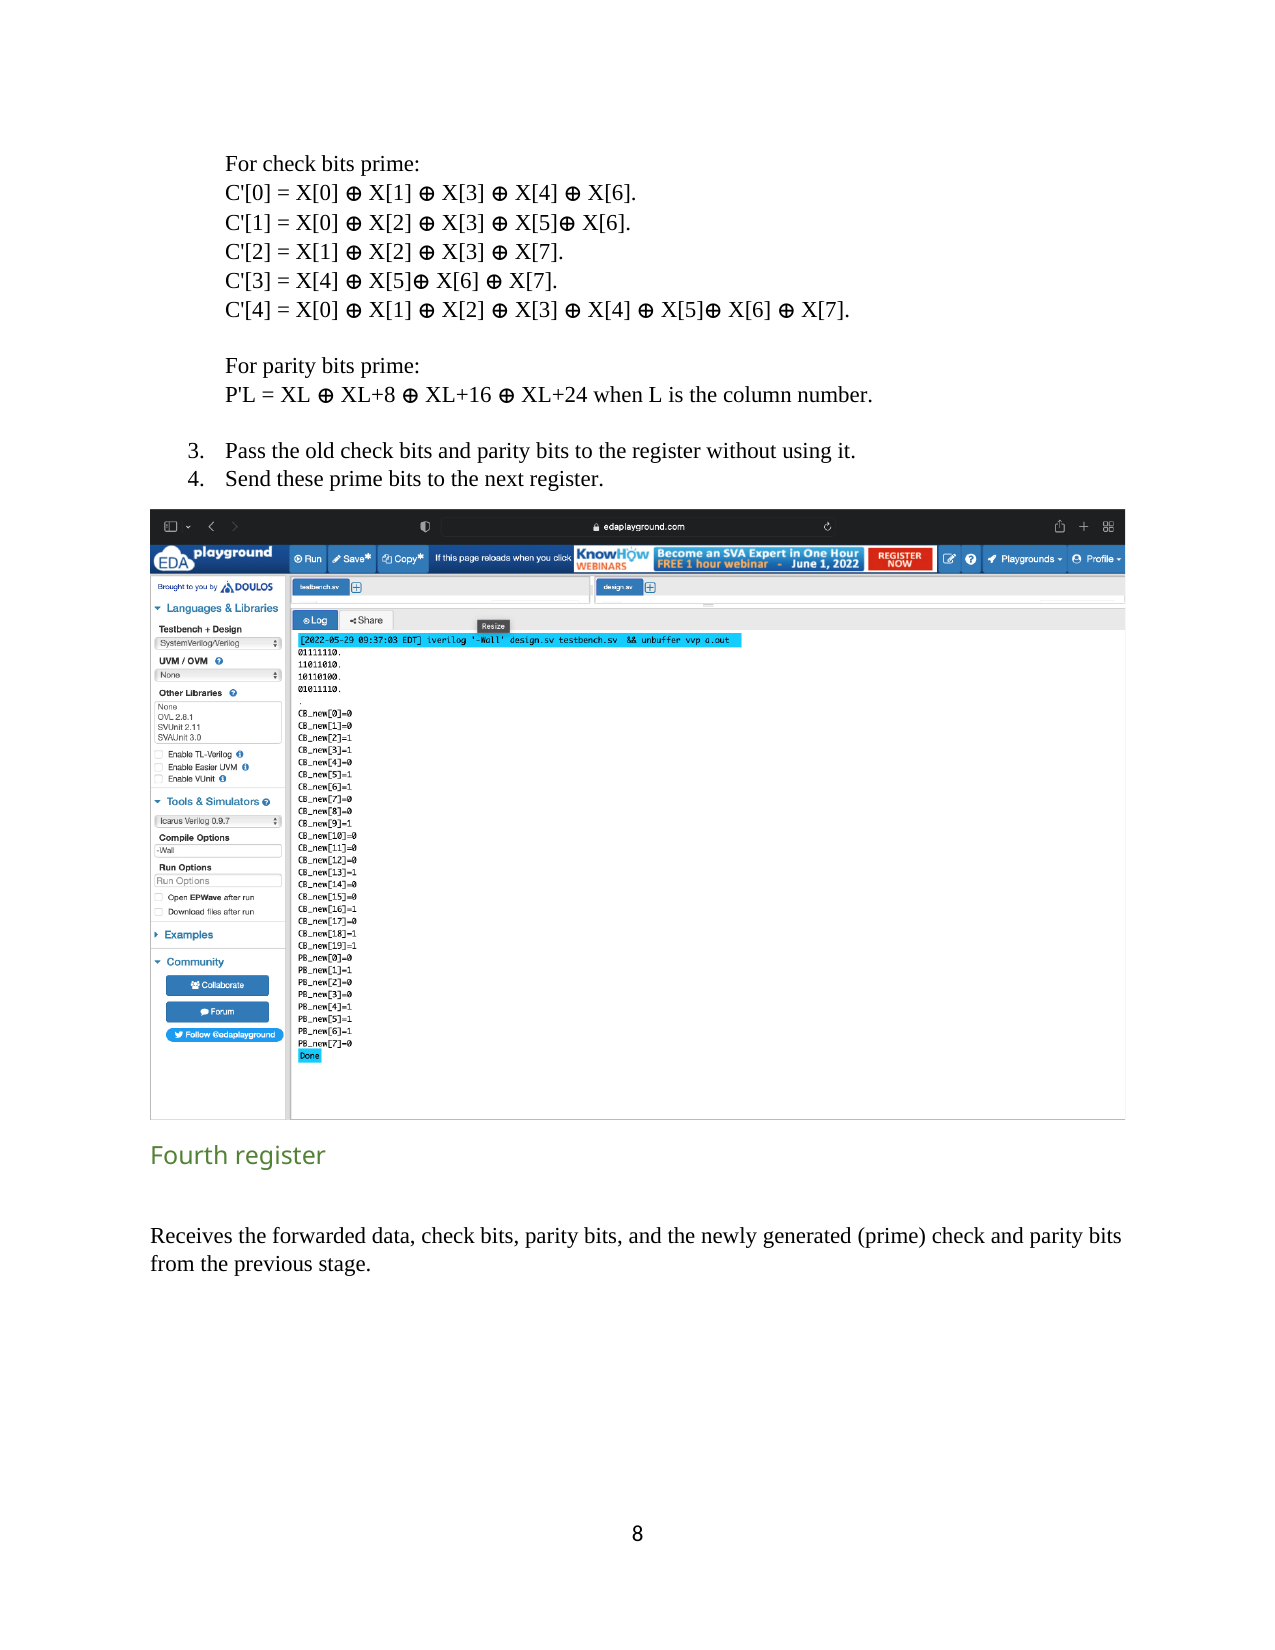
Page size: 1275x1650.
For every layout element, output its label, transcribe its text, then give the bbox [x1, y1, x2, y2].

list C'[1] = X[0] ⊕ X[2] ⊕ X[3] ⊕ X[5]⊕ X[6]. [225, 207, 1125, 235]
list C'[3] = X[4] ⊕ X[5]⊕ X[6] ⊕ X[7]. [225, 266, 1125, 293]
list C'[0] = X[0] ⊕ X[1] ⊕ X[3] ⊕ X[4] ⊕ X[6]. [225, 178, 1125, 206]
list For check bits prime: [225, 150, 1125, 176]
list C'[2] = X[1] ⊕ X[2] ⊕ X[3] ⊕ X[7]. [225, 236, 1125, 264]
list For parity bits prime: [225, 352, 1125, 378]
list C'[4] = X[0] ⊕ X[1] ⊕ X[2] ⊕ X[3] ⊕ X[4] ⊕ X[5]⊕ X[6] ⊕ X[7]. [225, 295, 1125, 323]
list Pass the old check bits and parity bits to the register without using it. [187, 437, 1125, 464]
list P'L = XL ⊕ XL+8 ⊕ XL+16 ⊕ XL+24 when L is the column number. [225, 380, 1125, 408]
subtitle Fourth register [150, 1138, 1125, 1172]
list Send these prime bits to the next register. [187, 465, 1125, 492]
text Receives the forwarded data, check bits, parity bits, and the newly generated (prime) check and parity bits from the previous stage. [150, 1222, 1125, 1276]
picture [150, 509, 1125, 1120]
